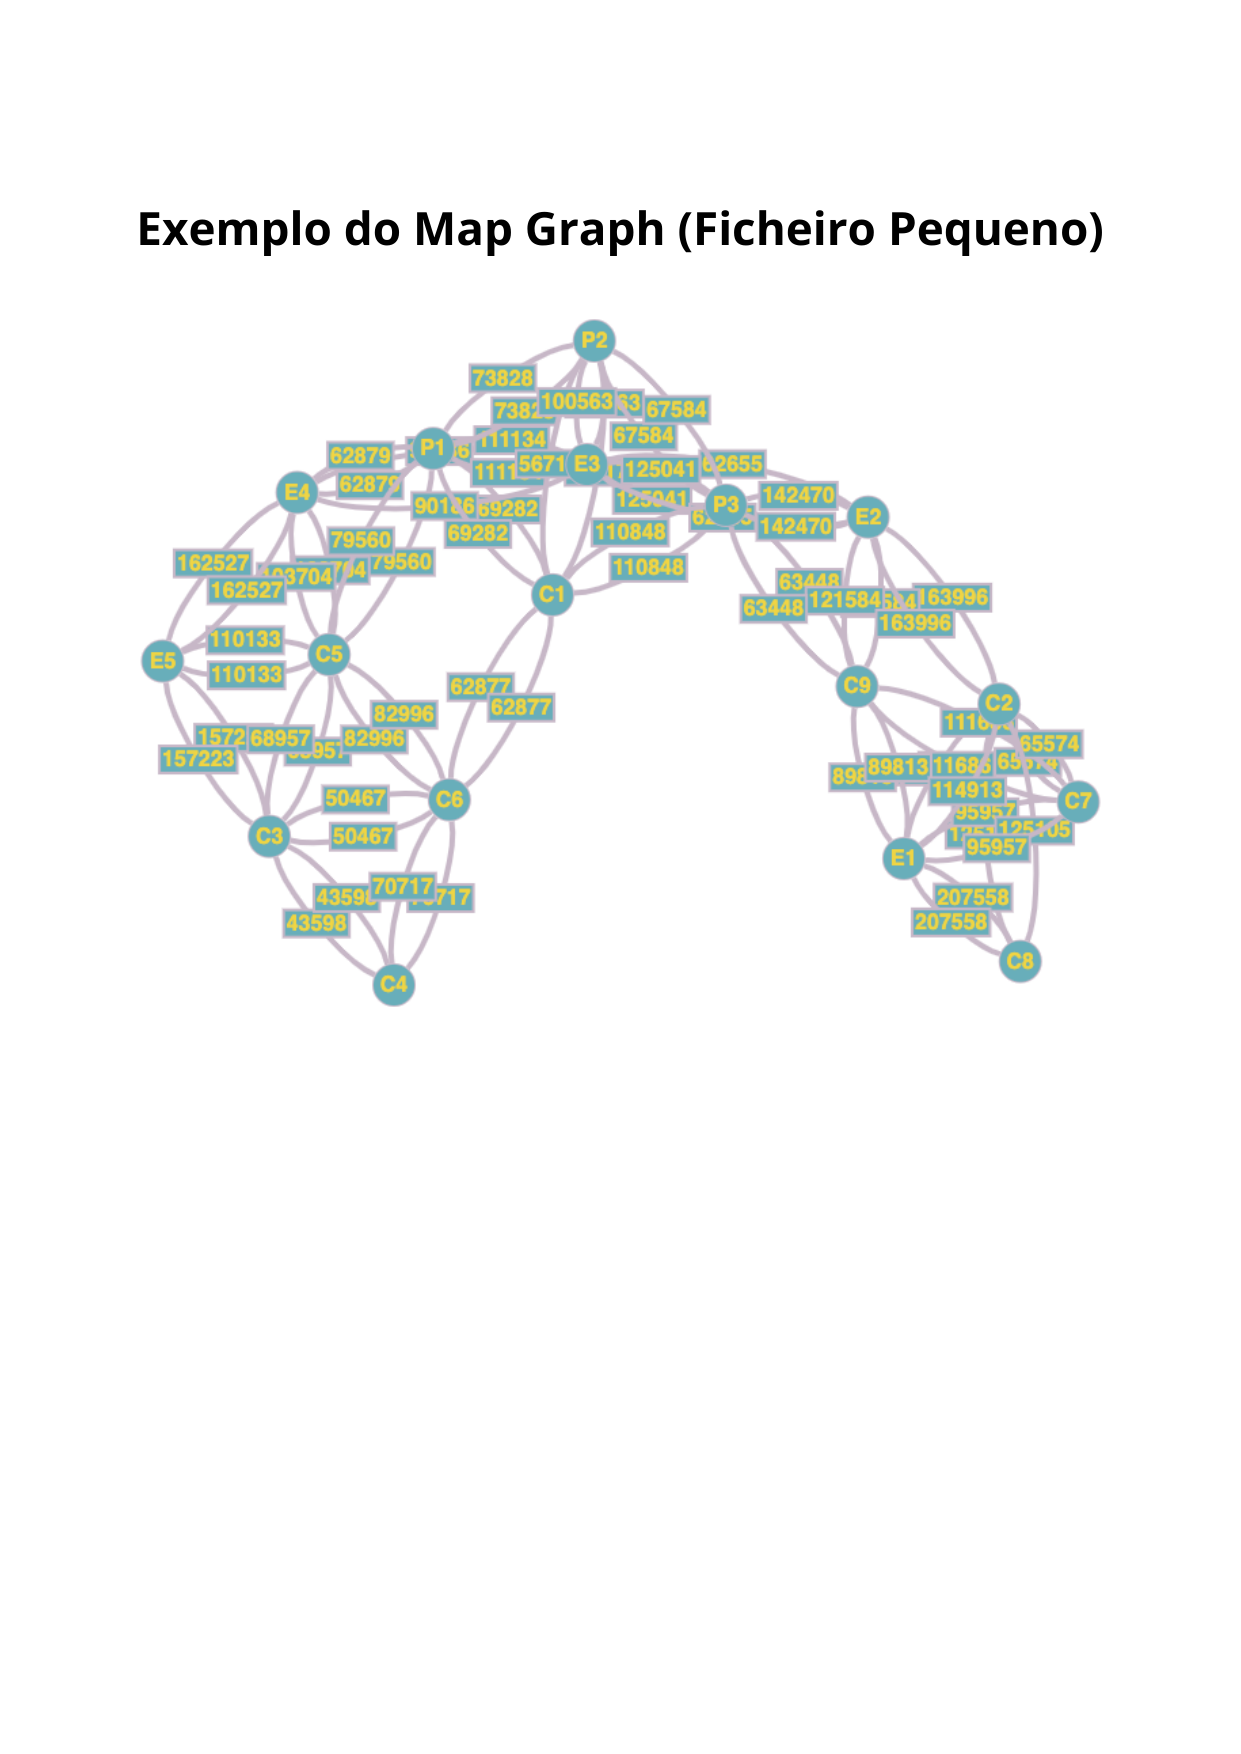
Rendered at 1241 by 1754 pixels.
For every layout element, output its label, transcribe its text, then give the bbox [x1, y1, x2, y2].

picture [112, 280, 1128, 1045]
text Exemplo do Map Graph (Ficheiro Pequeno) [112, 197, 1128, 259]
